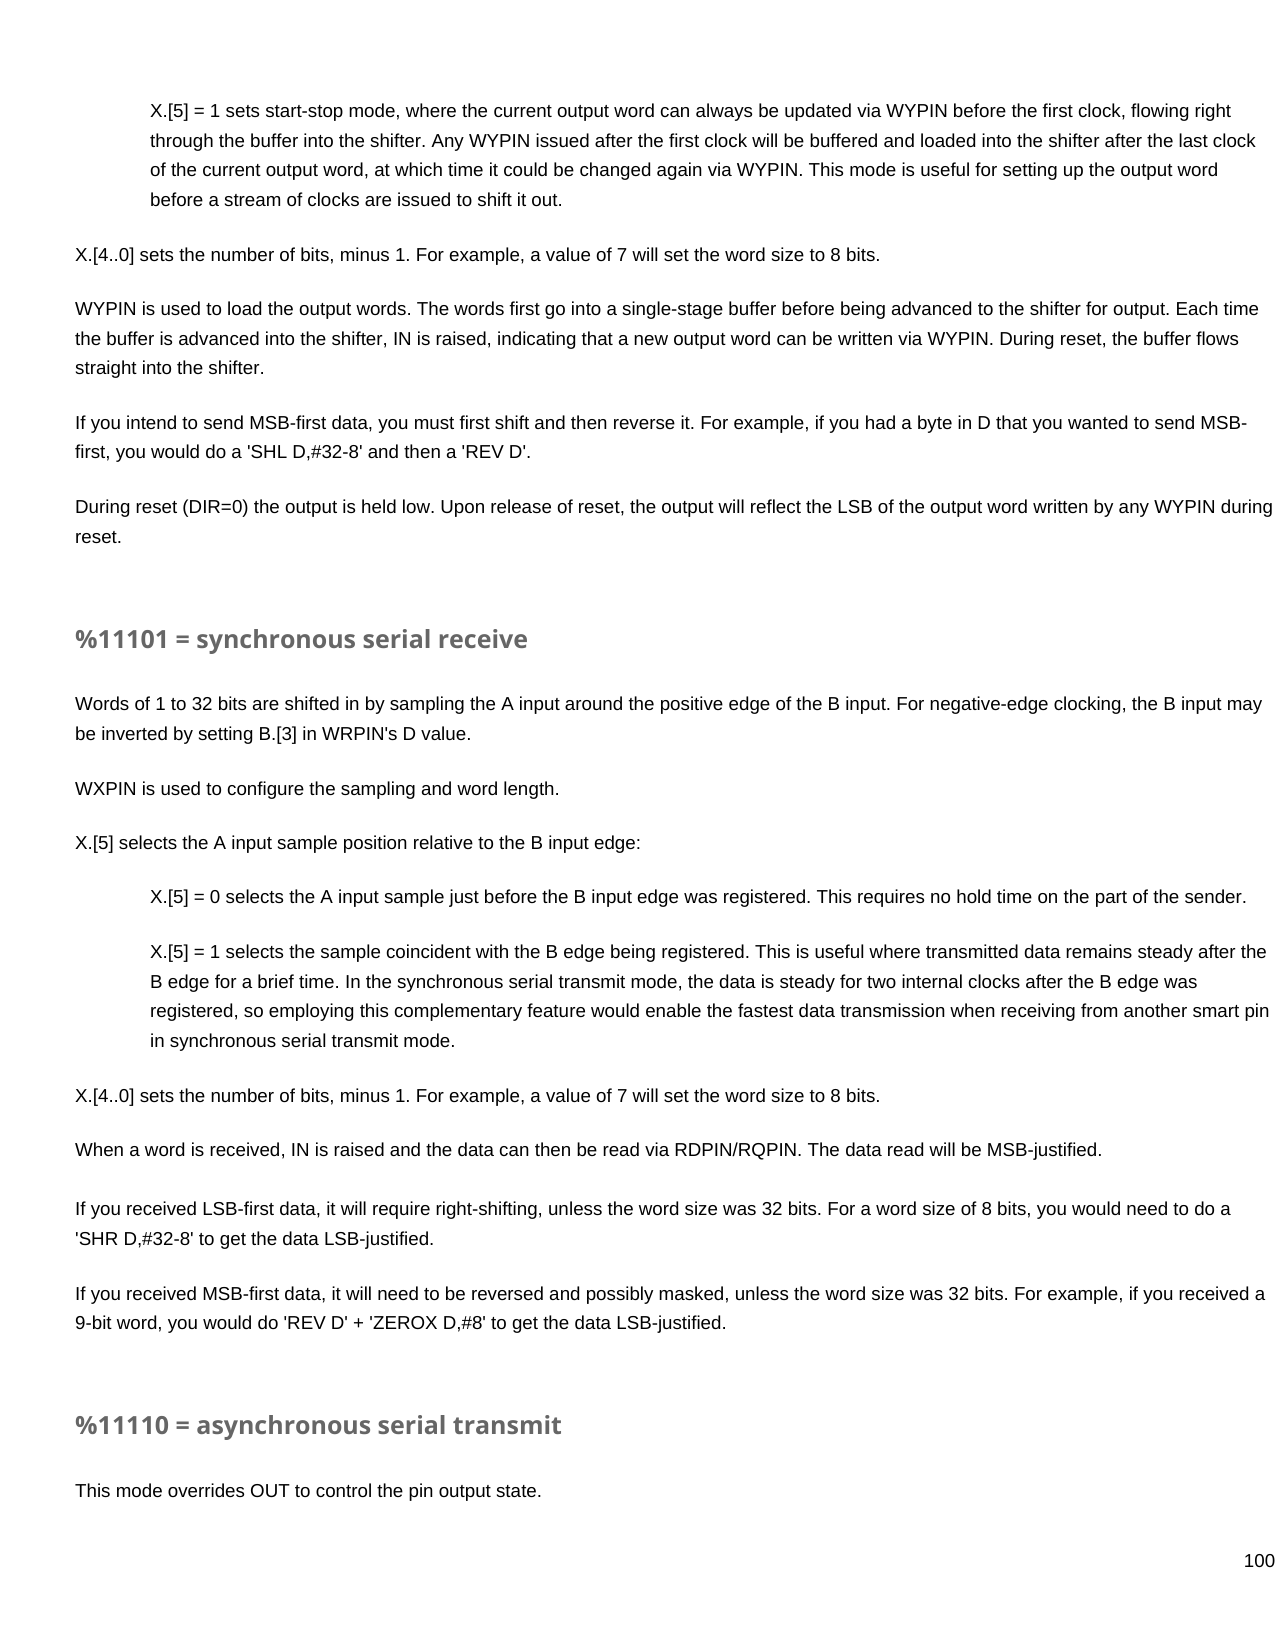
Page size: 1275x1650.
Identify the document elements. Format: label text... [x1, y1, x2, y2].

text X.[5] selects the A input sample position relative to the B input edge: [75, 832, 1275, 853]
text X.[4..0] sets the number of bits, minus 1. For example, a value of 7 will set the word size to 8 bits. [75, 1084, 1275, 1106]
text Words of 1 to 32 bits are shifted in by sampling the A input around the positive edge of the B input. For negative-edge clocking, the B input may be inverted by setting B.[3] in WRPIN's D value. [75, 693, 1275, 744]
text This mode overrides OUT to control the pin output state. [75, 1480, 1275, 1501]
text During reset (DIR=0) the output is held low. Upon release of reset, the output will reflect the LSB of the output word written by any WYPIN during reset. [75, 496, 1275, 547]
text X.[5] = 0 selects the A input sample just before the B input edge was registered. This requires no hold time on the part of the sender. [150, 886, 1275, 908]
text X.[4..0] sets the number of bits, minus 1. For example, a value of 7 will set the word size to 8 bits. [75, 243, 1275, 265]
subtitle %11101 = synchronous serial receive [75, 621, 1275, 656]
text If you intend to send MSB-first data, you must first shift and then reverse it. For example, if you had a byte in D that you wanted to send MSB-first, you would do a 'SHL D,#32-8' and then a 'REV D'. [75, 412, 1275, 463]
text When a word is received, IN is raised and the data can then be read via RDPIN/RQPIN. The data read will be MSB-justified. [75, 1139, 1275, 1160]
text X.[5] = 1 selects the sample coincident with the B edge being registered. This is useful where transmitted data remains steady after the B edge for a brief time. In the synchronous serial transmit mode, the data is steady for two internal clocks after the B edge was registered, so employing this complementary feature would enable the fastest data transmission when receiving from another smart pin in synchronous serial transmit mode. [150, 941, 1275, 1051]
text WXPIN is used to configure the sampling and word length. [75, 777, 1275, 799]
text X.[5] = 1 sets start-stop mode, where the current output word can always be updated via WYPIN before the first clock, flowing right through the buffer into the shifter. Any WYPIN issued after the first clock will be buffered and loaded into the shifter after the last clock of the current output word, at which time it could be changed again via WYPIN. This mode is useful for setting up the output word before a stream of clocks are issued to shift it out. [150, 100, 1275, 210]
text If you received LSB-first data, it will require right-shifting, unless the word size was 32 bits. For a word size of 8 bits, you would need to do a 'SHR D,#32-8' to get the data LSB-justified. [75, 1198, 1275, 1249]
text WYPIN is used to load the output words. The words first go into a single-stage buffer before being advanced to the shifter for output. Each time the buffer is advanced into the shifter, IN is raised, indicating that a new output word can be written via WYPIN. During reset, the buffer flows straight into the shifter. [75, 298, 1275, 379]
subtitle %11110 = asynchronous serial transmit [75, 1408, 1275, 1442]
text If you received MSB-first data, it will need to be reversed and possibly masked, unless the word size was 32 bits. For example, if you received a 9-bit word, you would do 'REV D' + 'ZEROX D,#8' to get the data LSB-justified. [75, 1282, 1275, 1334]
